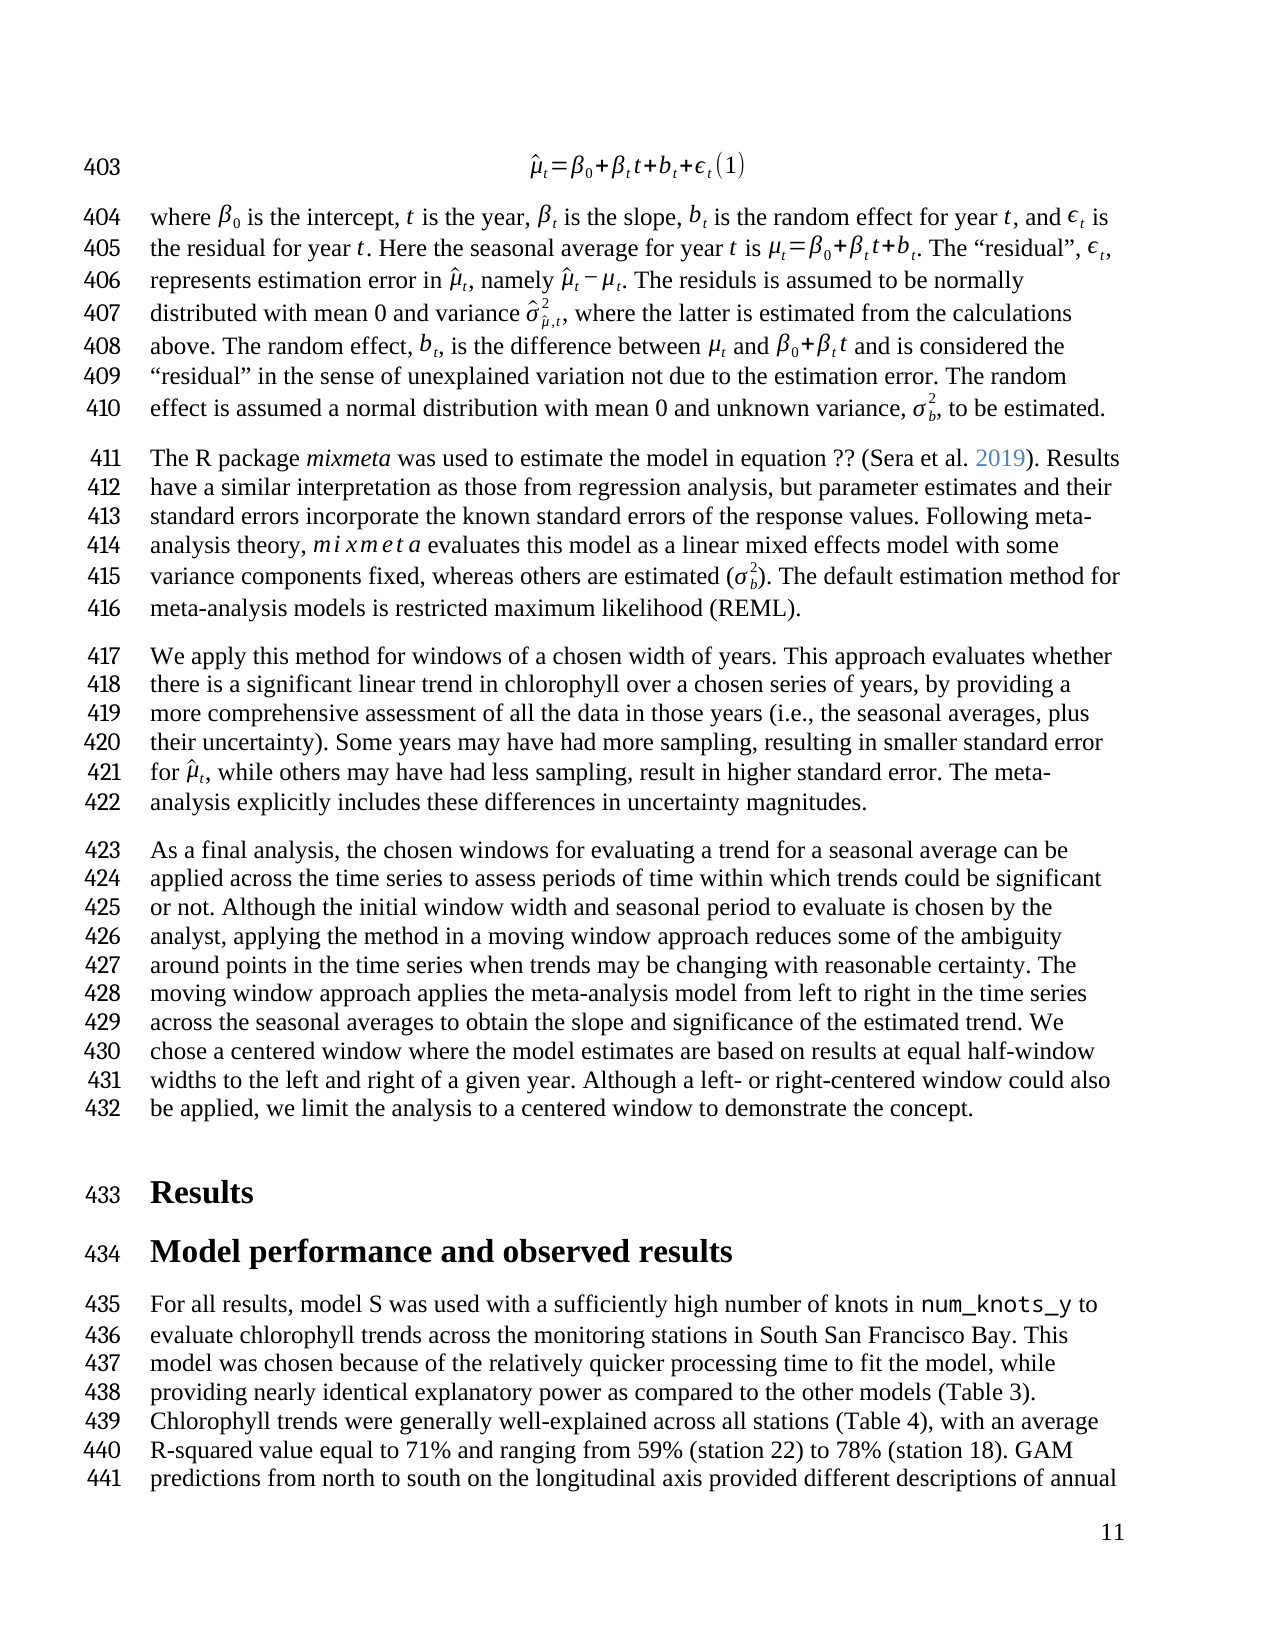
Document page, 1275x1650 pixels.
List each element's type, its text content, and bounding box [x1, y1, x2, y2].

subtitle Results [150, 1172, 1125, 1211]
text where is the intercept, is the year, is the slope, is the random effect for year , and is the residual for year . Here the seasonal average for year is . The “residual”, , represents estimation error in , namely . The residuls is assumed to be normally distributed with mean 0 and variance , where the latter is estimated from the calculations above. The random effect, , is the difference between and and is considered the “residual” in the sense of unexplained variation not due to the estimation error. The random effect is assumed a normal distribution with mean 0 and unknown variance, , to be estimated. [150, 201, 1125, 425]
text As a final analysis, the chosen windows for evaluating a trend for a seasonal average can be applied across the time series to assess periods of time within which trends could be significant or not. Although the initial window width and seasonal period to evaluate is chosen by the analyst, applying the method in a moving window approach reduces some of the ambiguity around points in the time series when trends may be changing with reasonable certainty. The moving window approach applies the meta-analysis model from left to right in the time series across the seasonal averages to obtain the slope and significance of the estimated trend. We chose a centered window where the model estimates are based on results at equal half-window widths to the left and right of a given year. Although a left- or right-centered window could also be applied, we limit the analysis to a centered window to demonstrate the concept. [150, 835, 1125, 1122]
text We apply this method for windows of a chosen width of years. This approach evaluates whether there is a significant linear trend in chlorophyll over a chosen series of years, by providing a more comprehensive assessment of all the data in those years (i.e., the seasonal averages, plus their uncertainty). Some years may have had more sampling, resulting in smaller standard error for , while others may have had less sampling, result in higher standard error. The meta-analysis explicitly includes these differences in uncertainty magnitudes. [150, 641, 1125, 816]
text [150, 1288, 1125, 1492]
text The R package mixmeta was used to estimate the model in equation ?? (Sera et al. 2019). Results have a similar interpretation as those from regression analysis, but parameter estimates and their standard errors incorporate the known standard errors of the response values. Following meta-analysis theory, evaluates this model as a linear mixed effects model with some variance components fixed, whereas others are estimated (). The default estimation method for meta-analysis models is restricted maximum likelihood (REML). [150, 443, 1125, 622]
subtitle Model performance and observed results [150, 1231, 1125, 1270]
